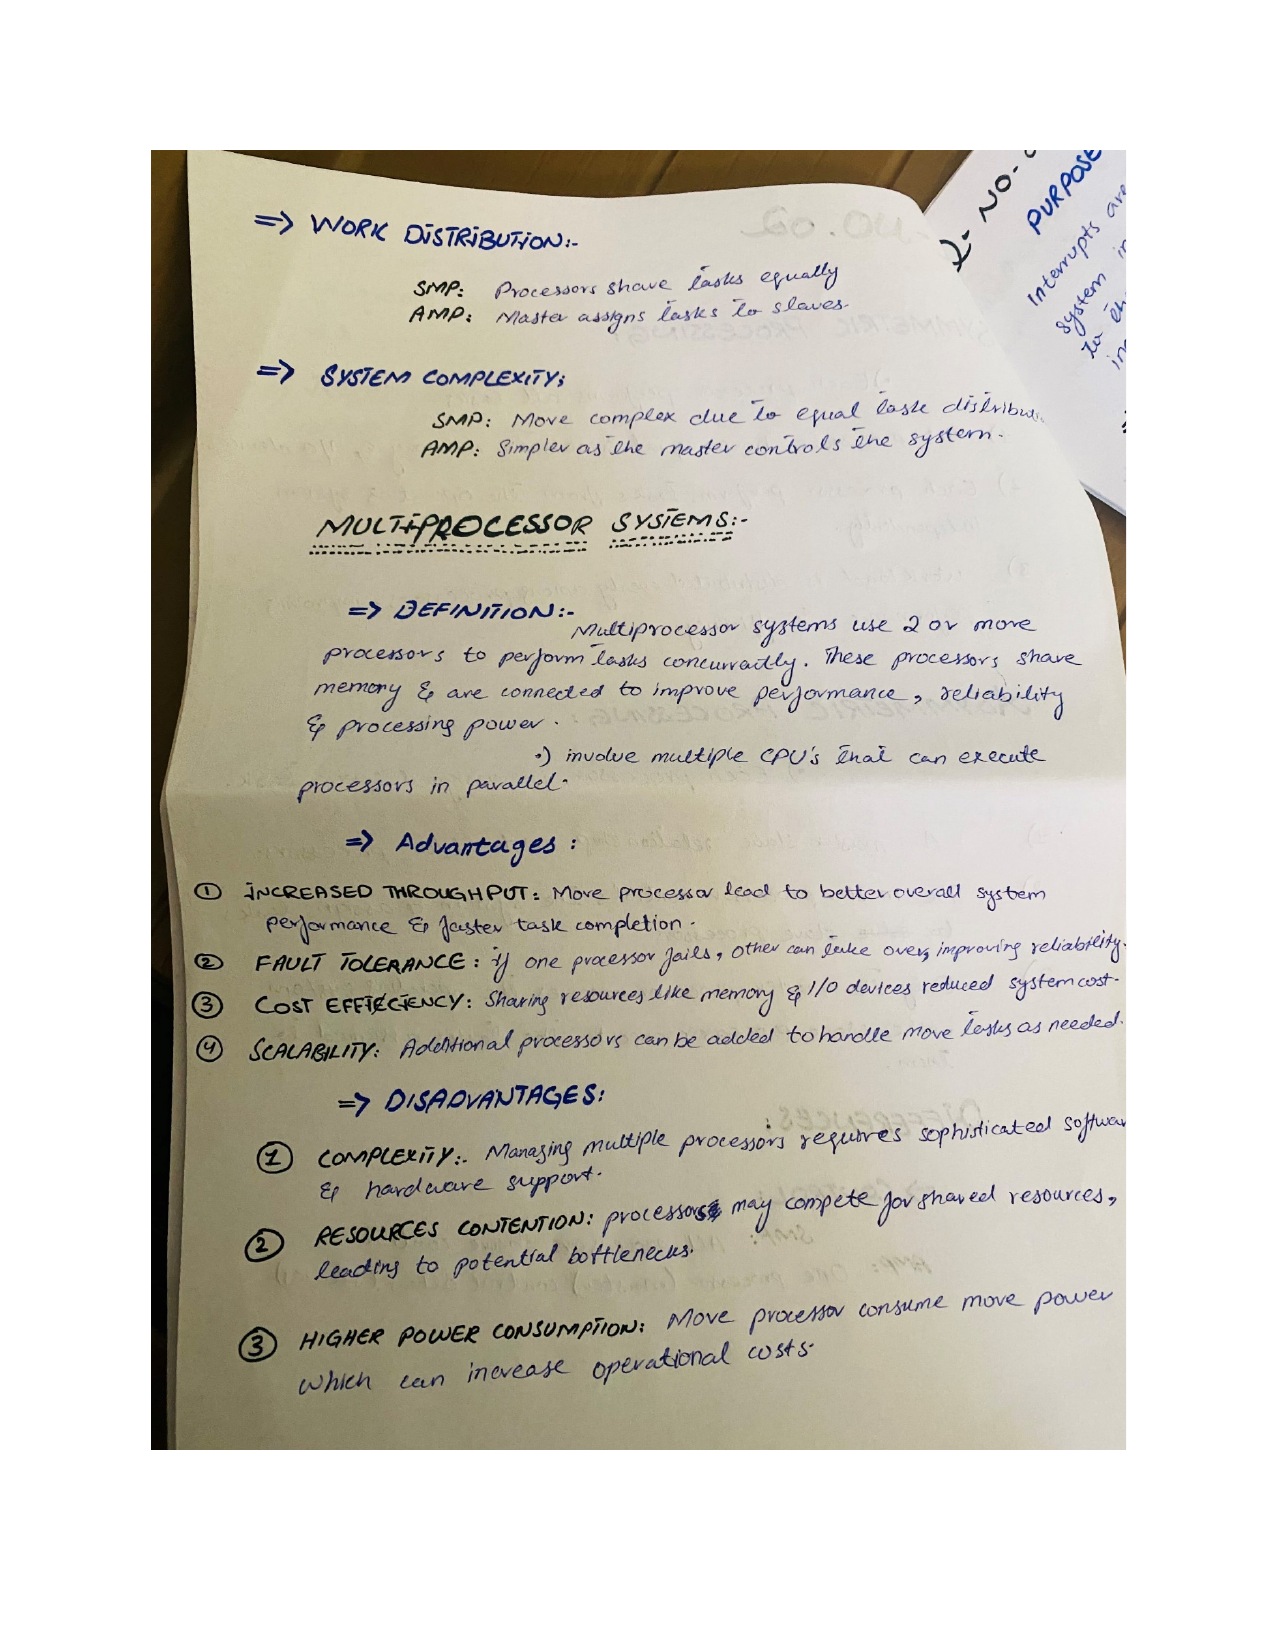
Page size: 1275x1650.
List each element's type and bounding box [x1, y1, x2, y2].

picture [151, 150, 1127, 1450]
